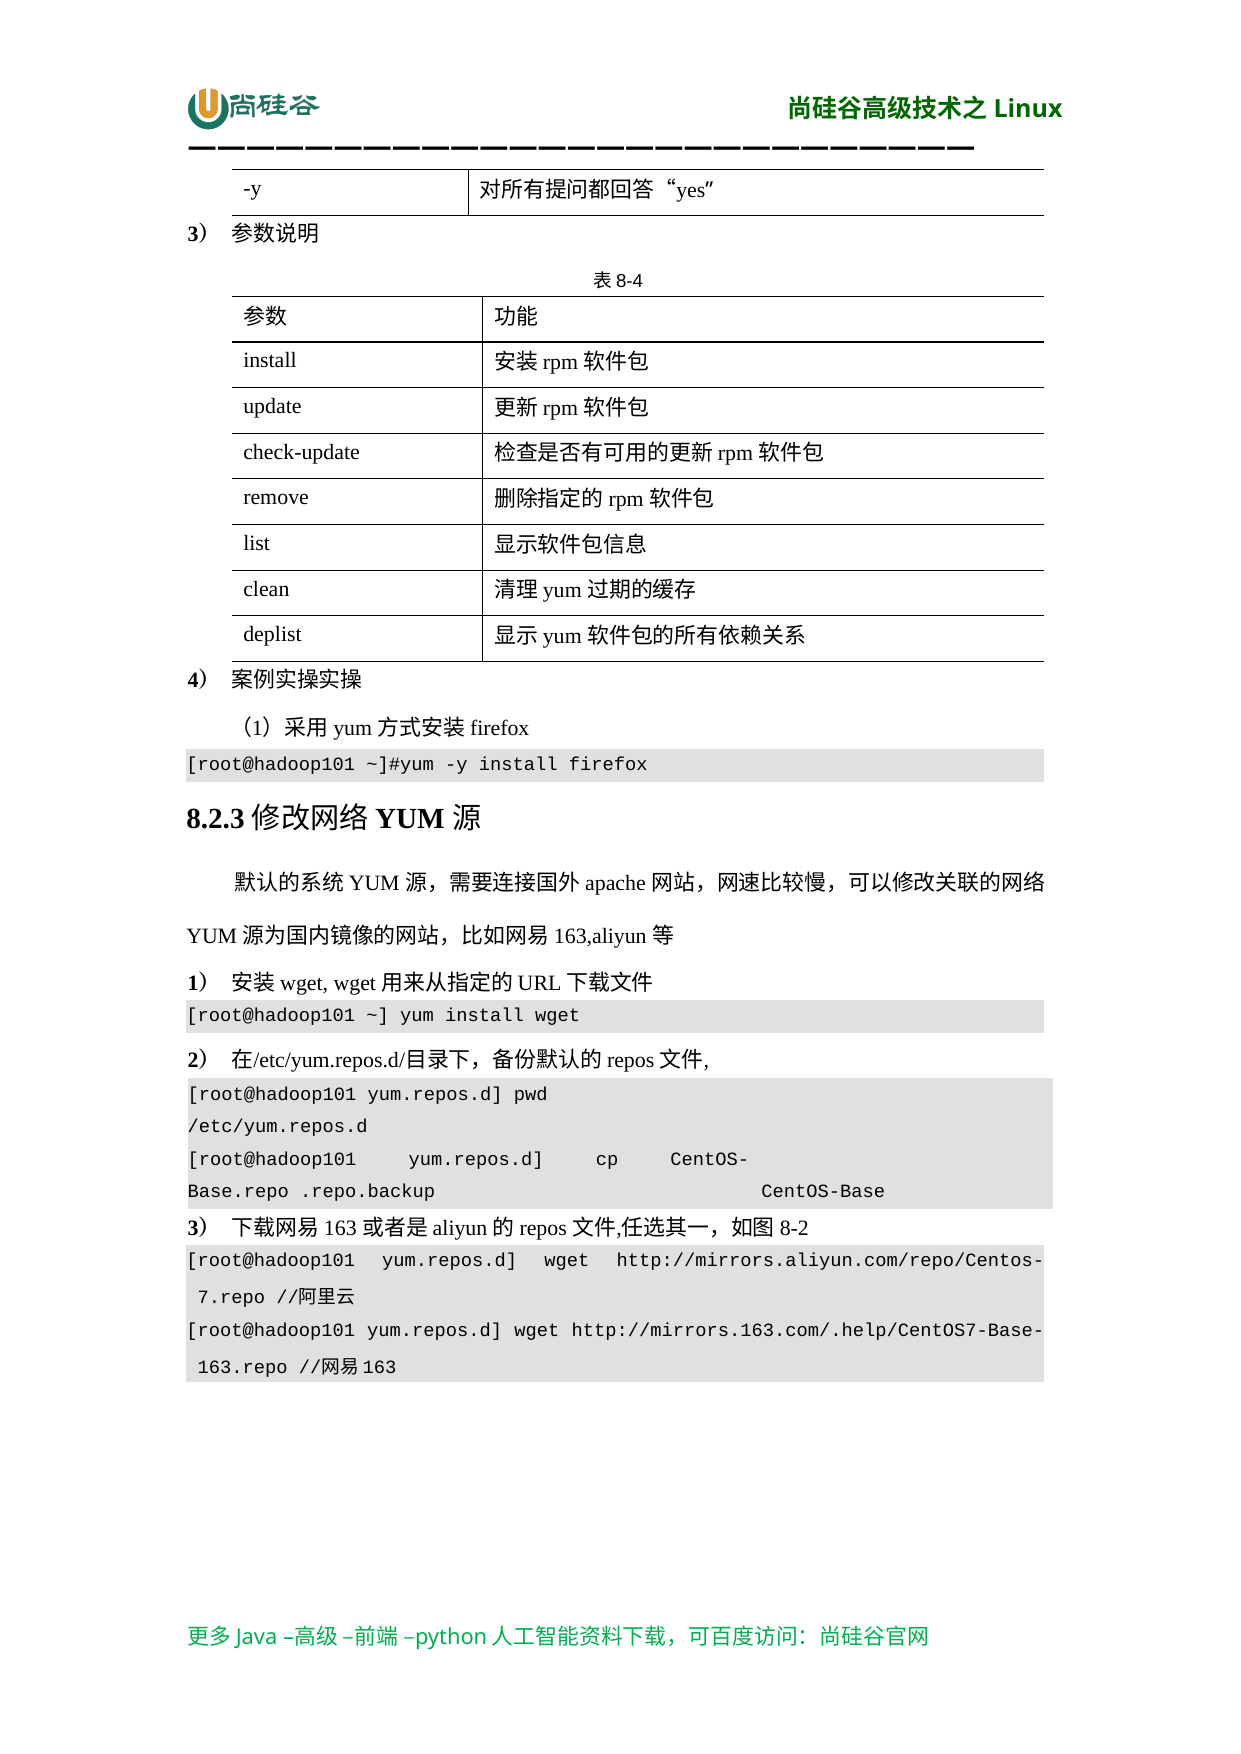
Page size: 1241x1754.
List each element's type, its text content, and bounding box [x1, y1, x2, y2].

table_cell 清理 yum 过期的缓存 [483, 571, 1044, 615]
list 在/etc/yum.repos.d/目录下，备份默认的 repos 文件, [187, 1042, 1053, 1074]
list 安装 wget, wget 用来从指定的 URL 下载文件 [187, 965, 1053, 997]
table_cell clean [232, 571, 482, 615]
table_cell list [232, 525, 482, 569]
table_cell check-update [232, 434, 482, 478]
table_cell 删除指定的 rpm 软件包 [483, 479, 1044, 524]
table_cell update [232, 388, 482, 433]
text （1）采用 yum 方式安装 firefox [230, 709, 1053, 742]
table_cell -y [232, 170, 468, 215]
table_cell deplist [232, 616, 482, 661]
text 8.2.3 修改网络 YUM 源 [186, 784, 1053, 849]
text [root@hadoop101 yum.repos.d] wget http://mirrors.aliyun.com/repo/Centos-7.repo //阿里云 [186, 1245, 1044, 1312]
text [root@hadoop101 ~] yum install wget [186, 1000, 1044, 1033]
list 案例实操实操 [187, 662, 1045, 694]
text [root@hadoop101 ~]#yum -y install firefox [186, 749, 1044, 782]
table_header CentOS-Base [761, 1078, 1053, 1209]
text 表 8-4 [187, 263, 643, 296]
table_cell remove [232, 479, 482, 524]
table_cell 更新 rpm 软件包 [483, 388, 1044, 433]
text YUM 源为国内镜像的网站，比如网易 163,aliyun 等 [186, 917, 1045, 950]
text 默认的系统 YUM 源，需要连接国外 apache 网站，网速比较慢，可以修改关联的网络 [187, 864, 1045, 897]
table_cell 显示 yum 软件包的所有依赖关系 [483, 616, 1044, 661]
list 下载网易 163 或者是 aliyun 的 repos 文件,任选其一，如图 8-2 [187, 1209, 1053, 1242]
table_cell install [232, 343, 482, 387]
table_header [root@hadoop101 yum.repos.d] pwd /etc/yum.repos.d [root@hadoop101 yum.repos.d] cp CentOS-Base.repo .repo.backup [188, 1078, 761, 1209]
text [root@hadoop101 yum.repos.d] wget http://mirrors.163.com/.help/CentOS7-Base-163.repo //网易163 [186, 1315, 1044, 1382]
table_header 功能 [483, 297, 1044, 341]
list 参数说明 [187, 216, 1045, 248]
picture [187, 88, 320, 130]
table_header 参数 [232, 297, 482, 341]
table_cell 检查是否有可用的更新 rpm 软件包 [483, 434, 1044, 478]
table_cell 安装 rpm 软件包 [483, 343, 1044, 387]
table_cell 对所有提问都回答“yes” [469, 170, 1044, 215]
table_cell 显示软件包信息 [483, 525, 1044, 569]
